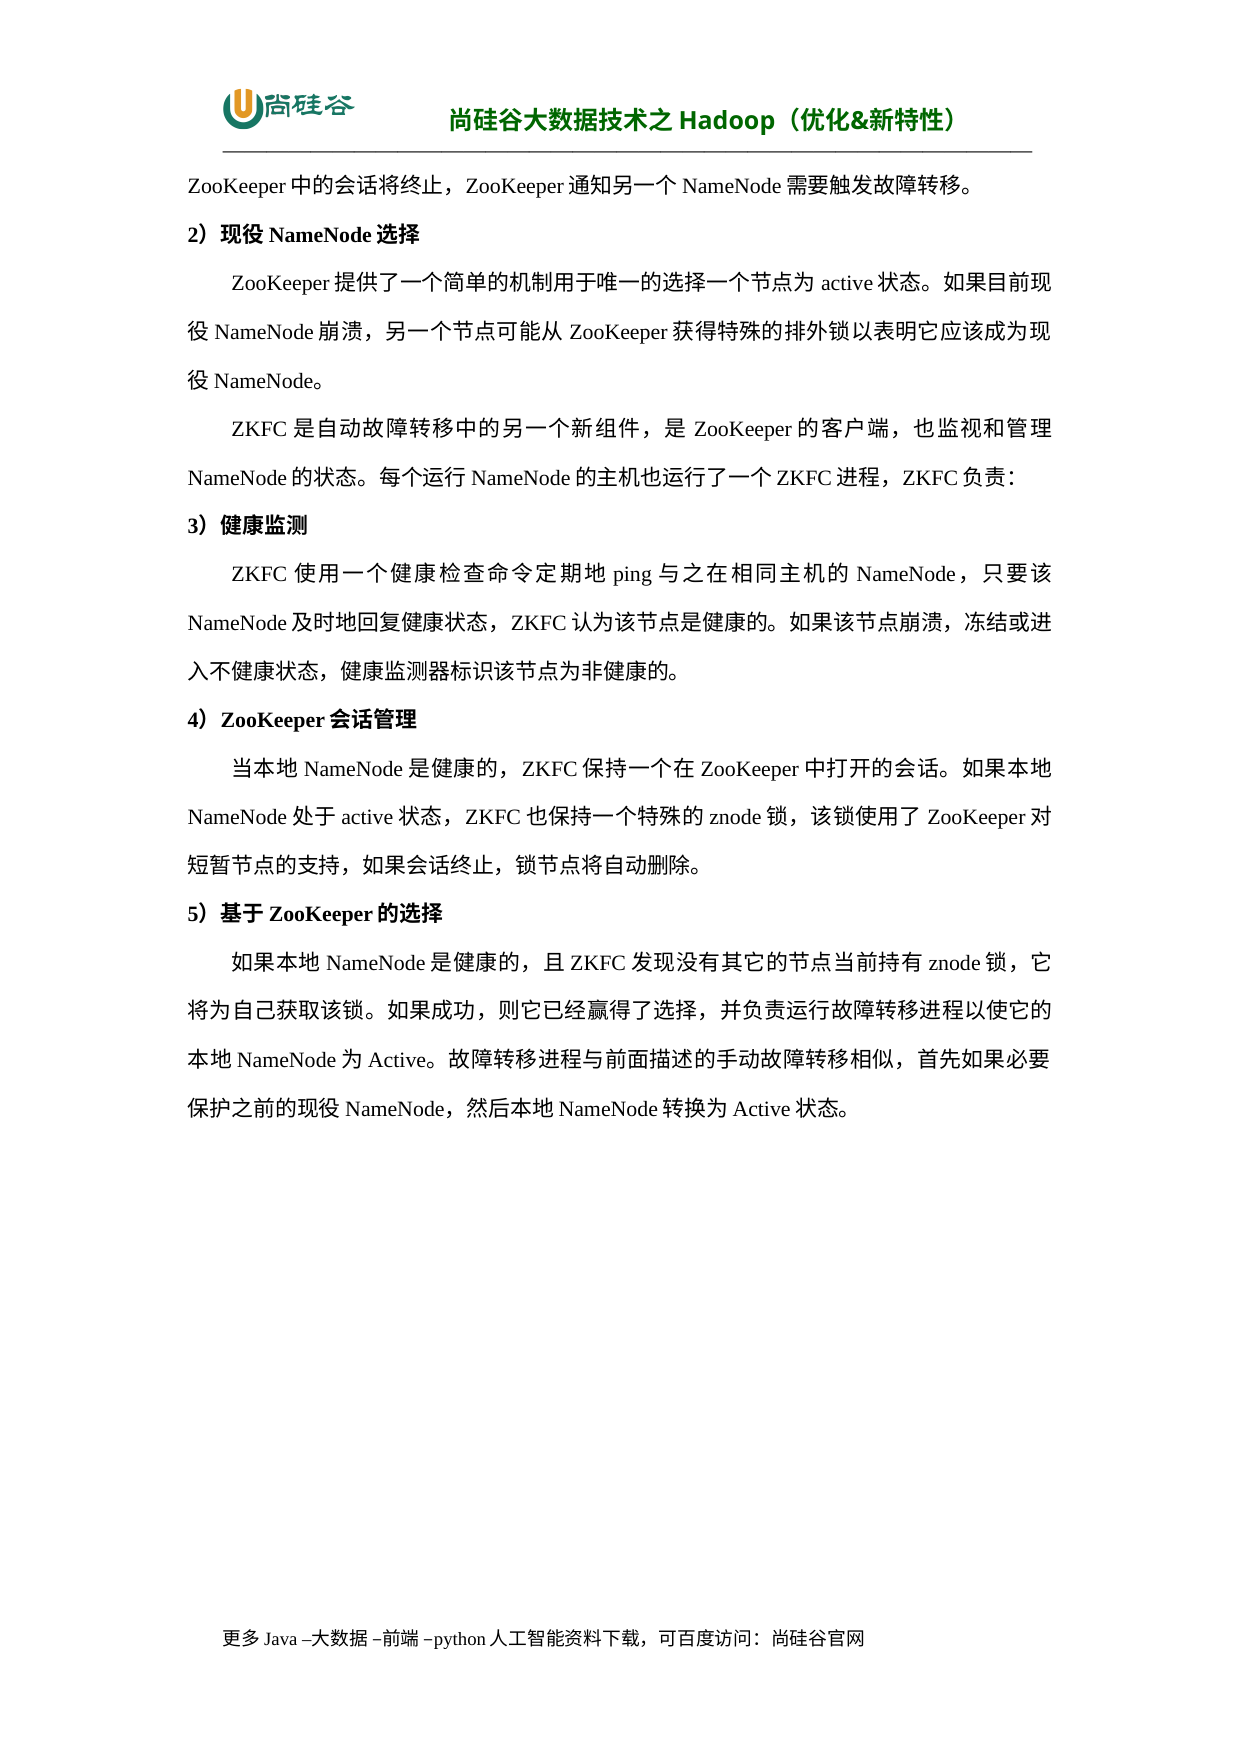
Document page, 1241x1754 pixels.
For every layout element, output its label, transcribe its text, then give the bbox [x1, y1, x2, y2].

picture [222, 88, 356, 130]
text 如果本地NameNode是健康的，且ZKFC发现没有其它的节点当前持有znode锁，它将为自己获取该锁。如果成功，则它已经赢得了选择，并负责运行故障转移进程以使它的本地NameNode为Active。故障转移进程与前面描述的手动故障转移相似，首先如果必要保护之前的现役NameNode，然后本地NameNode转换为Active状态。 [187, 944, 1053, 1123]
text 当本地NameNode是健康的，ZKFC保持一个在ZooKeeper中打开的会话。如果本地NameNode处于active状态，ZKFC也保持一个特殊的znode锁，该锁使用了ZooKeeper对短暂节点的支持，如果会话终止，锁节点将自动删除。 [187, 750, 1053, 880]
text ZooKeeper提供了一个简单的机制用于唯一的选择一个节点为active状态。如果目前现役NameNode崩溃，另一个节点可能从ZooKeeper获得特殊的排外锁以表明它应该成为现役NameNode。 [187, 265, 1053, 395]
text ZKFC使用一个健康检查命令定期地ping与之在相同主机的NameNode，只要该NameNode及时地回复健康状态，ZKFC认为该节点是健康的。如果该节点崩溃，冻结或进入不健康状态，健康监测器标识该节点为非健康的。 [187, 556, 1053, 686]
text ZKFC是自动故障转移中的另一个新组件，是ZooKeeper的客户端，也监视和管理NameNode的状态。每个运行NameNode的主机也运行了一个ZKFC进程，ZKFC负责： [187, 411, 1053, 492]
list 5）基于ZooKeeper的选择 [187, 896, 1053, 928]
list 4）ZooKeeper会话管理 [187, 702, 1053, 734]
list 2）现役NameNode选择 [187, 216, 1053, 249]
list 3）健康监测 [187, 508, 1053, 540]
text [187, 168, 1053, 201]
